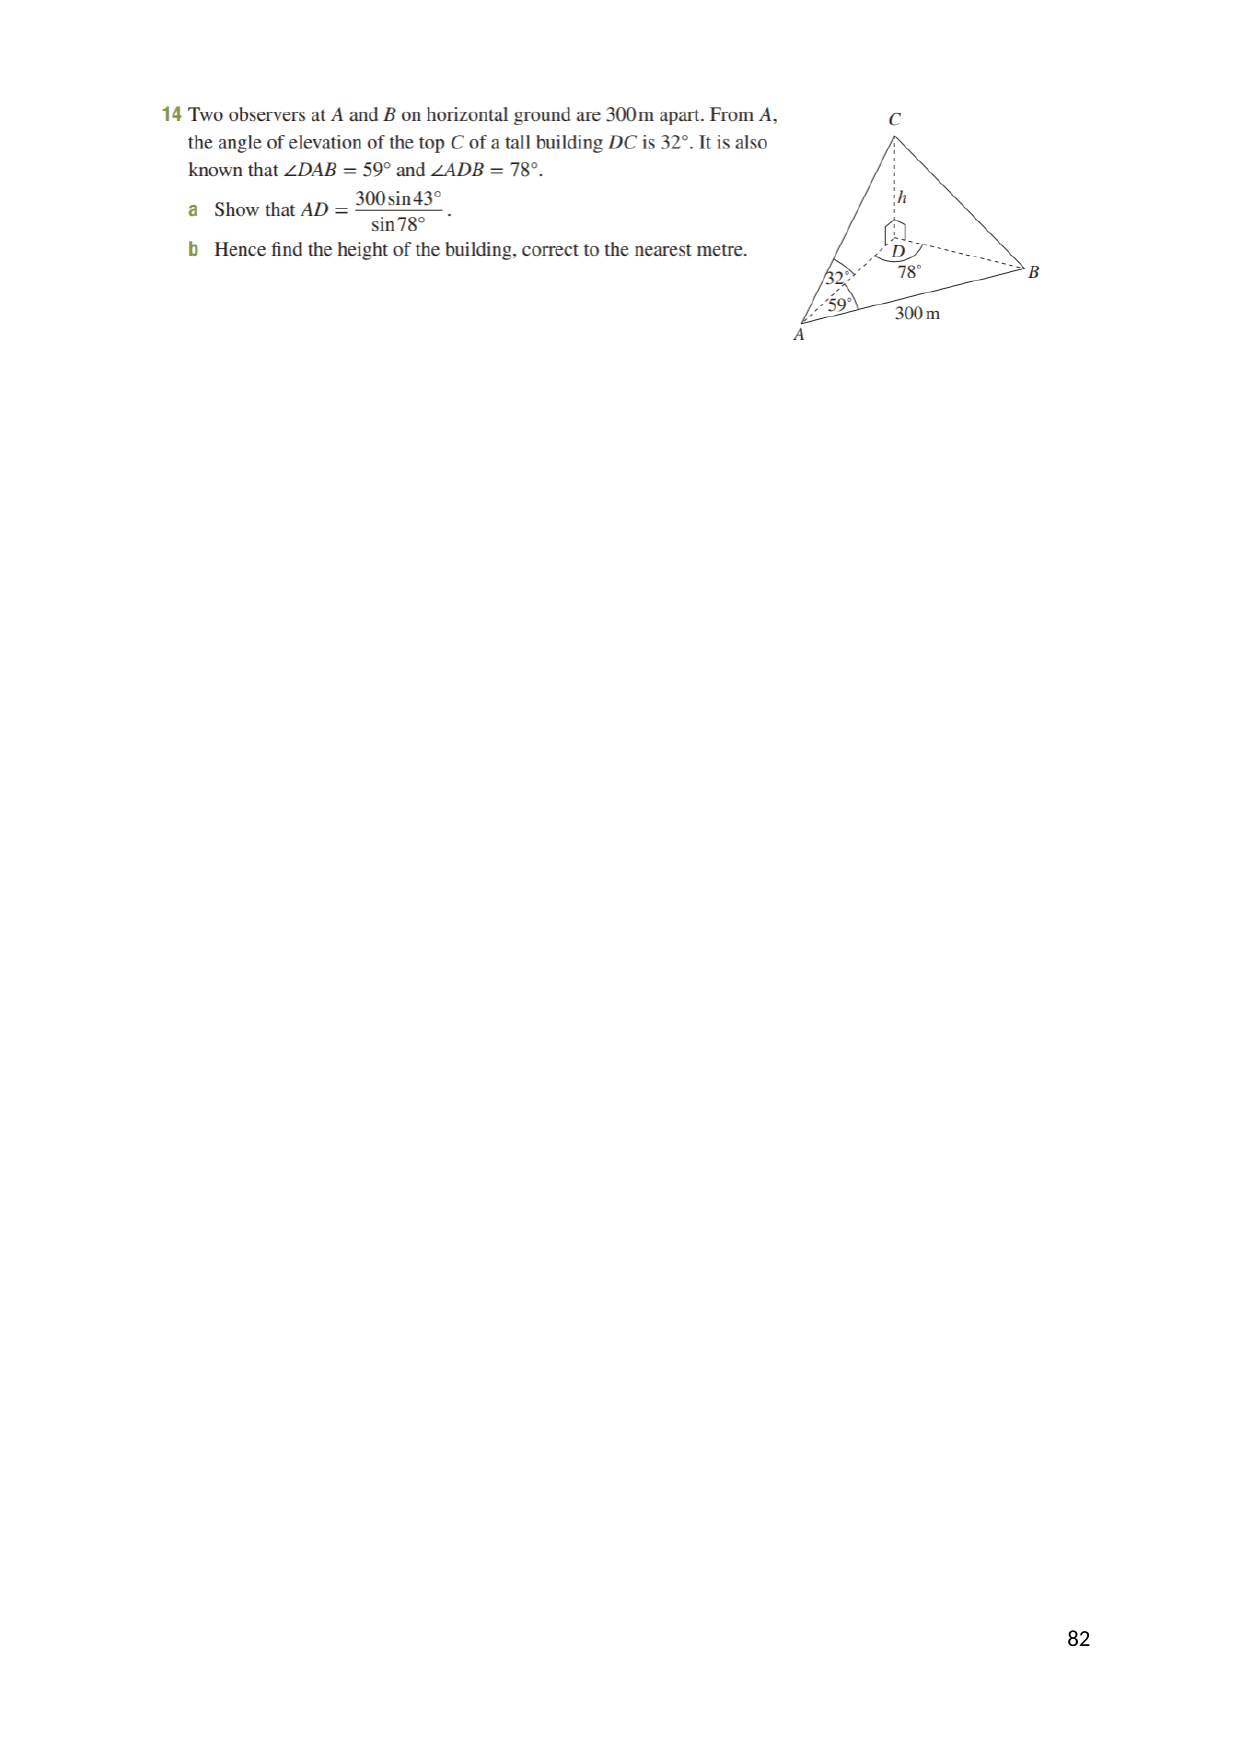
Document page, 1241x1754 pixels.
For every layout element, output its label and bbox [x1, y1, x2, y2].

picture [150, 88, 1091, 365]
